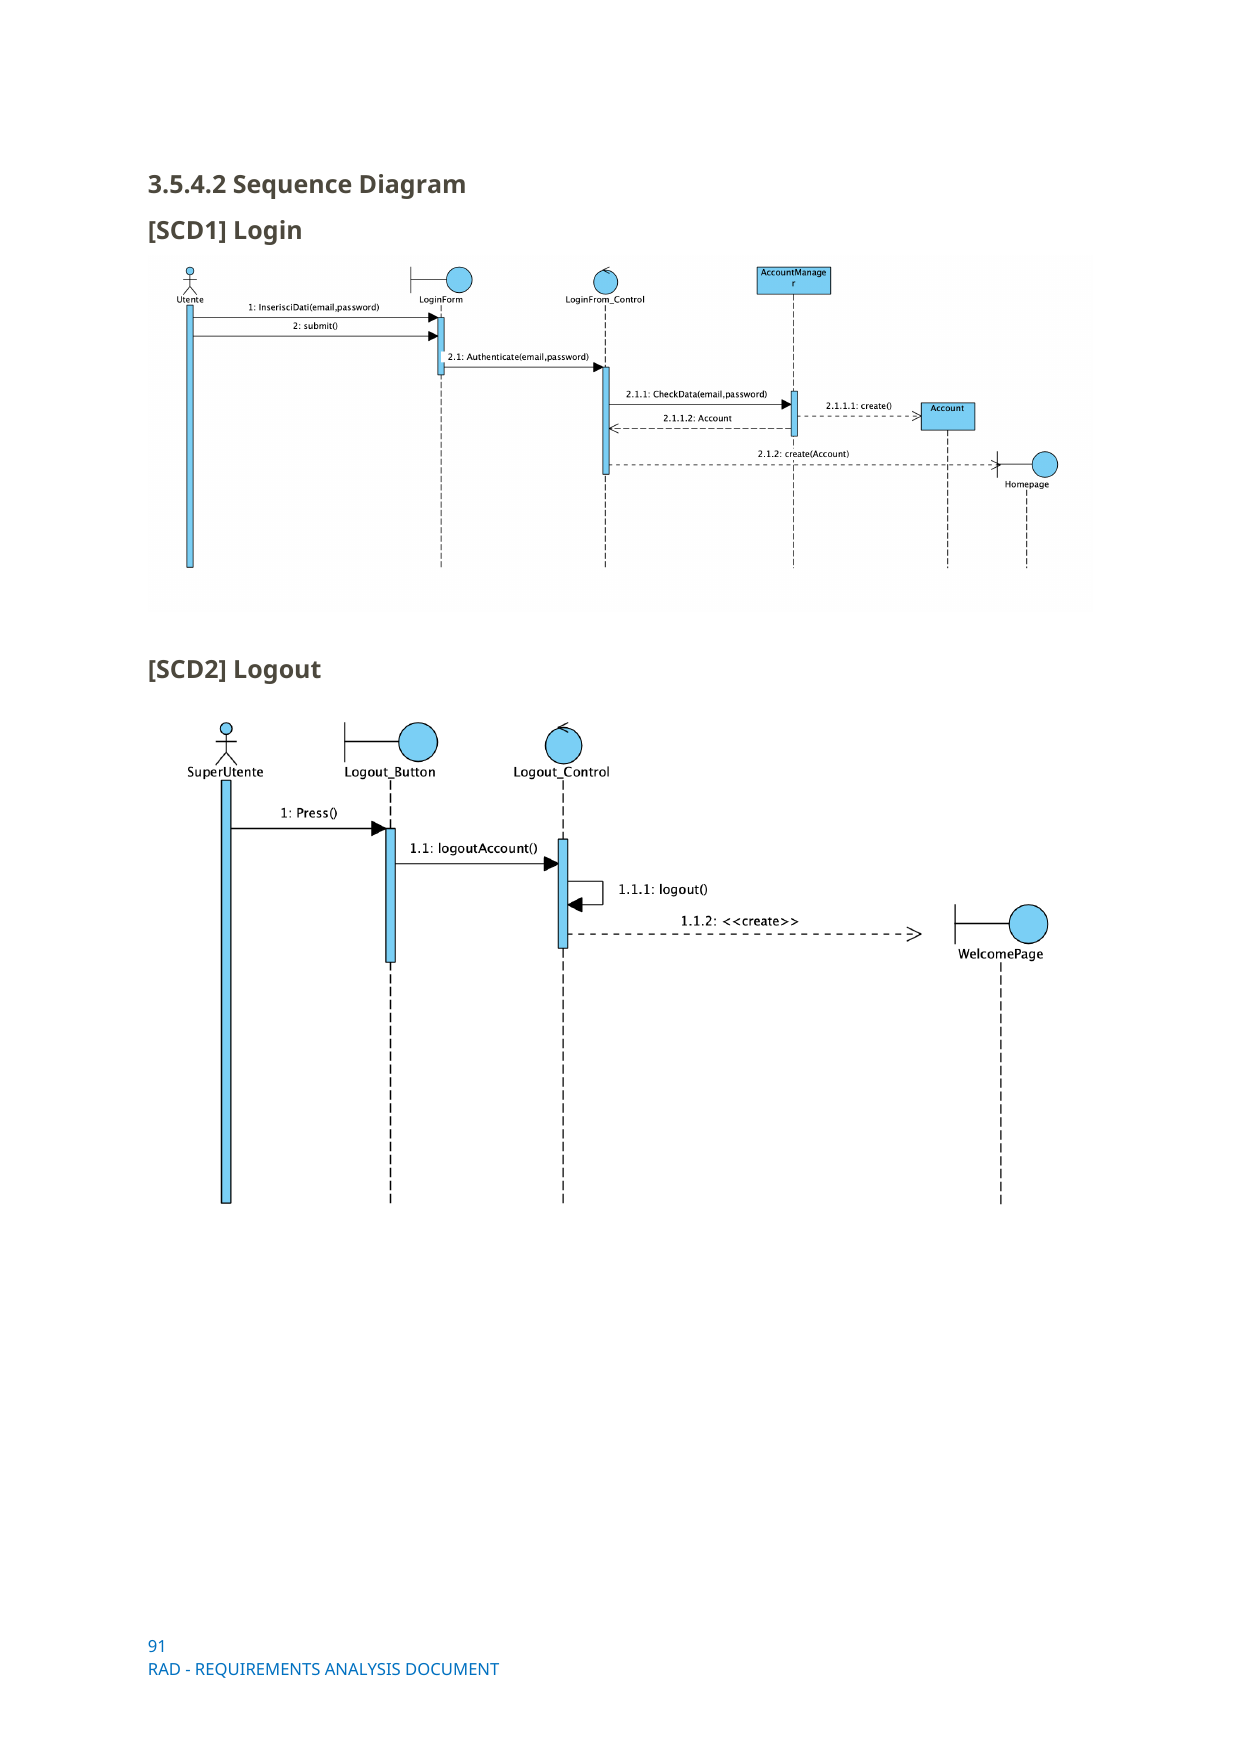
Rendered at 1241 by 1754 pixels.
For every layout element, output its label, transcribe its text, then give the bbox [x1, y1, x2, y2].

picture [147, 694, 1093, 1240]
subtitle [SCD1] Login [148, 213, 1092, 247]
subtitle 3.5.4.2 Sequence Diagram [148, 166, 1092, 200]
picture [147, 255, 1093, 612]
subtitle [SCD2] Logout [148, 652, 1092, 686]
